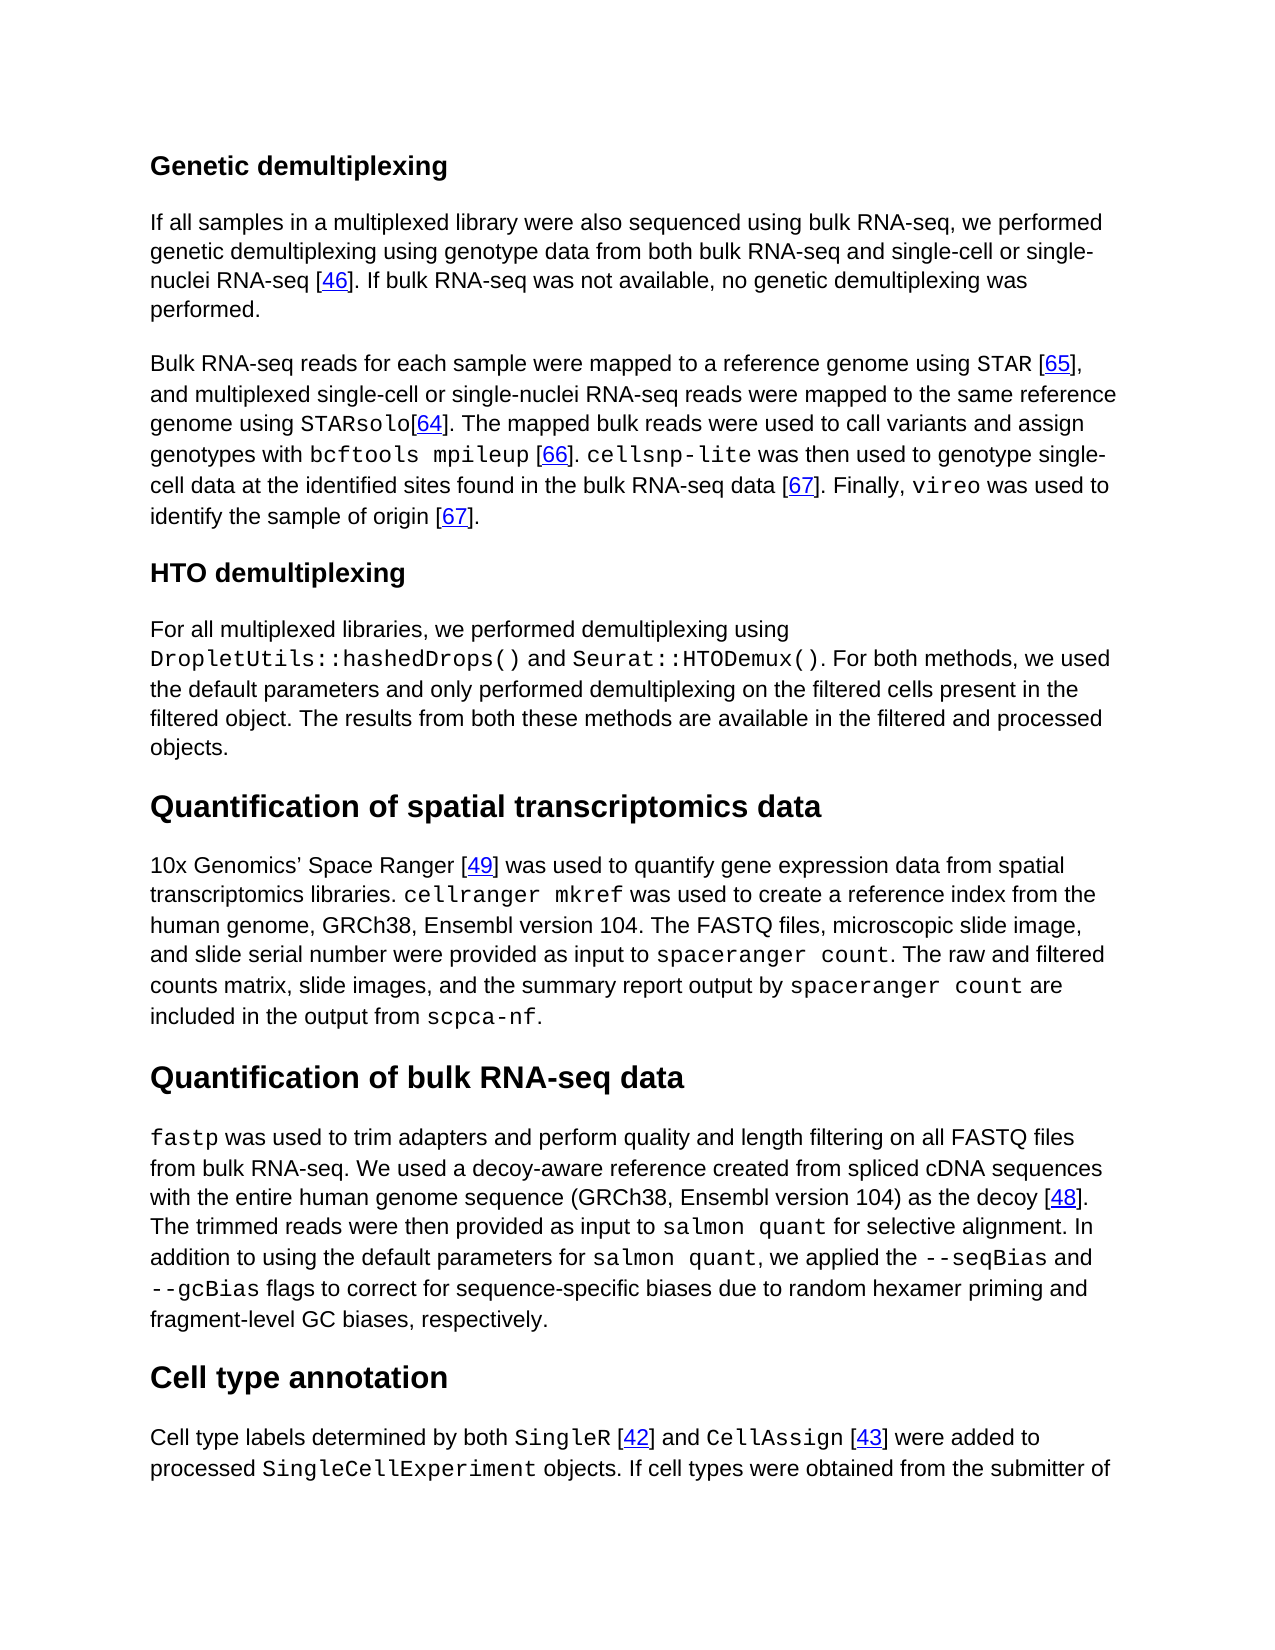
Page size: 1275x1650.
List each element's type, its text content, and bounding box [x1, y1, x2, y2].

text Bulk RNA-seq reads for each sample were mapped to a reference genome using STAR [65], and multiplexed single-cell or single-nuclei RNA-seq reads were mapped to the same reference genome using STARsolo[64]. The mapped bulk reads were used to call variants and assign genotypes with bcftools mpileup [66]. cellsnp-lite was then used to genotype single-cell data at the identified sites found in the bulk RNA-seq data [67]. Finally, vireo was used to identify the sample of origin [67]. [150, 350, 1125, 529]
subtitle Quantification of spatial transcriptomics data [150, 788, 1125, 824]
text fastp was used to trim adapters and perform quality and length filtering on all FASTQ files from bulk RNA-seq. We used a decoy-aware reference created from spliced cDNA sequences with the entire human genome sequence (GRCh38, Ensembl version 104) as the decoy [48]. The trimmed reads were then provided as input to salmon quant for selective alignment. In addition to using the default parameters for salmon quant, we applied the --seqBias and --gcBias flags to correct for sequence-specific biases due to random hexamer priming and fragment-level GC biases, respectively. [150, 1124, 1125, 1332]
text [150, 1424, 1125, 1483]
subtitle Genetic demultiplexing [150, 150, 1125, 181]
text 10x Genomics’ Space Ranger [49] was used to quantify gene expression data from spatial transcriptomics libraries. cellranger mkref was used to create a reference index from the human genome, GRCh38, Ensembl version 104. The FASTQ files, microscopic slide image, and slide serial number were provided as input to spaceranger count. The raw and filtered counts matrix, slide images, and the summary report output by spaceranger count are included in the output from scpca-nf. [150, 852, 1125, 1032]
subtitle Cell type annotation [150, 1359, 1125, 1395]
text For all multiplexed libraries, we performed demultiplexing using DropletUtils::hashedDrops() and Seurat::HTODemux(). For both methods, we used the default parameters and only performed demultiplexing on the filtered cells present in the filtered object. The results from both these methods are available in the filtered and processed objects. [150, 616, 1125, 760]
subtitle Quantification of bulk RNA-seq data [150, 1059, 1125, 1095]
text If all samples in a multiplexed library were also sequenced using bulk RNA-seq, we performed genetic demultiplexing using genotype data from both bulk RNA-seq and single-cell or single-nuclei RNA-seq [46]. If bulk RNA-seq was not available, no genetic demultiplexing was performed. [150, 209, 1125, 323]
subtitle HTO demultiplexing [150, 557, 1125, 588]
